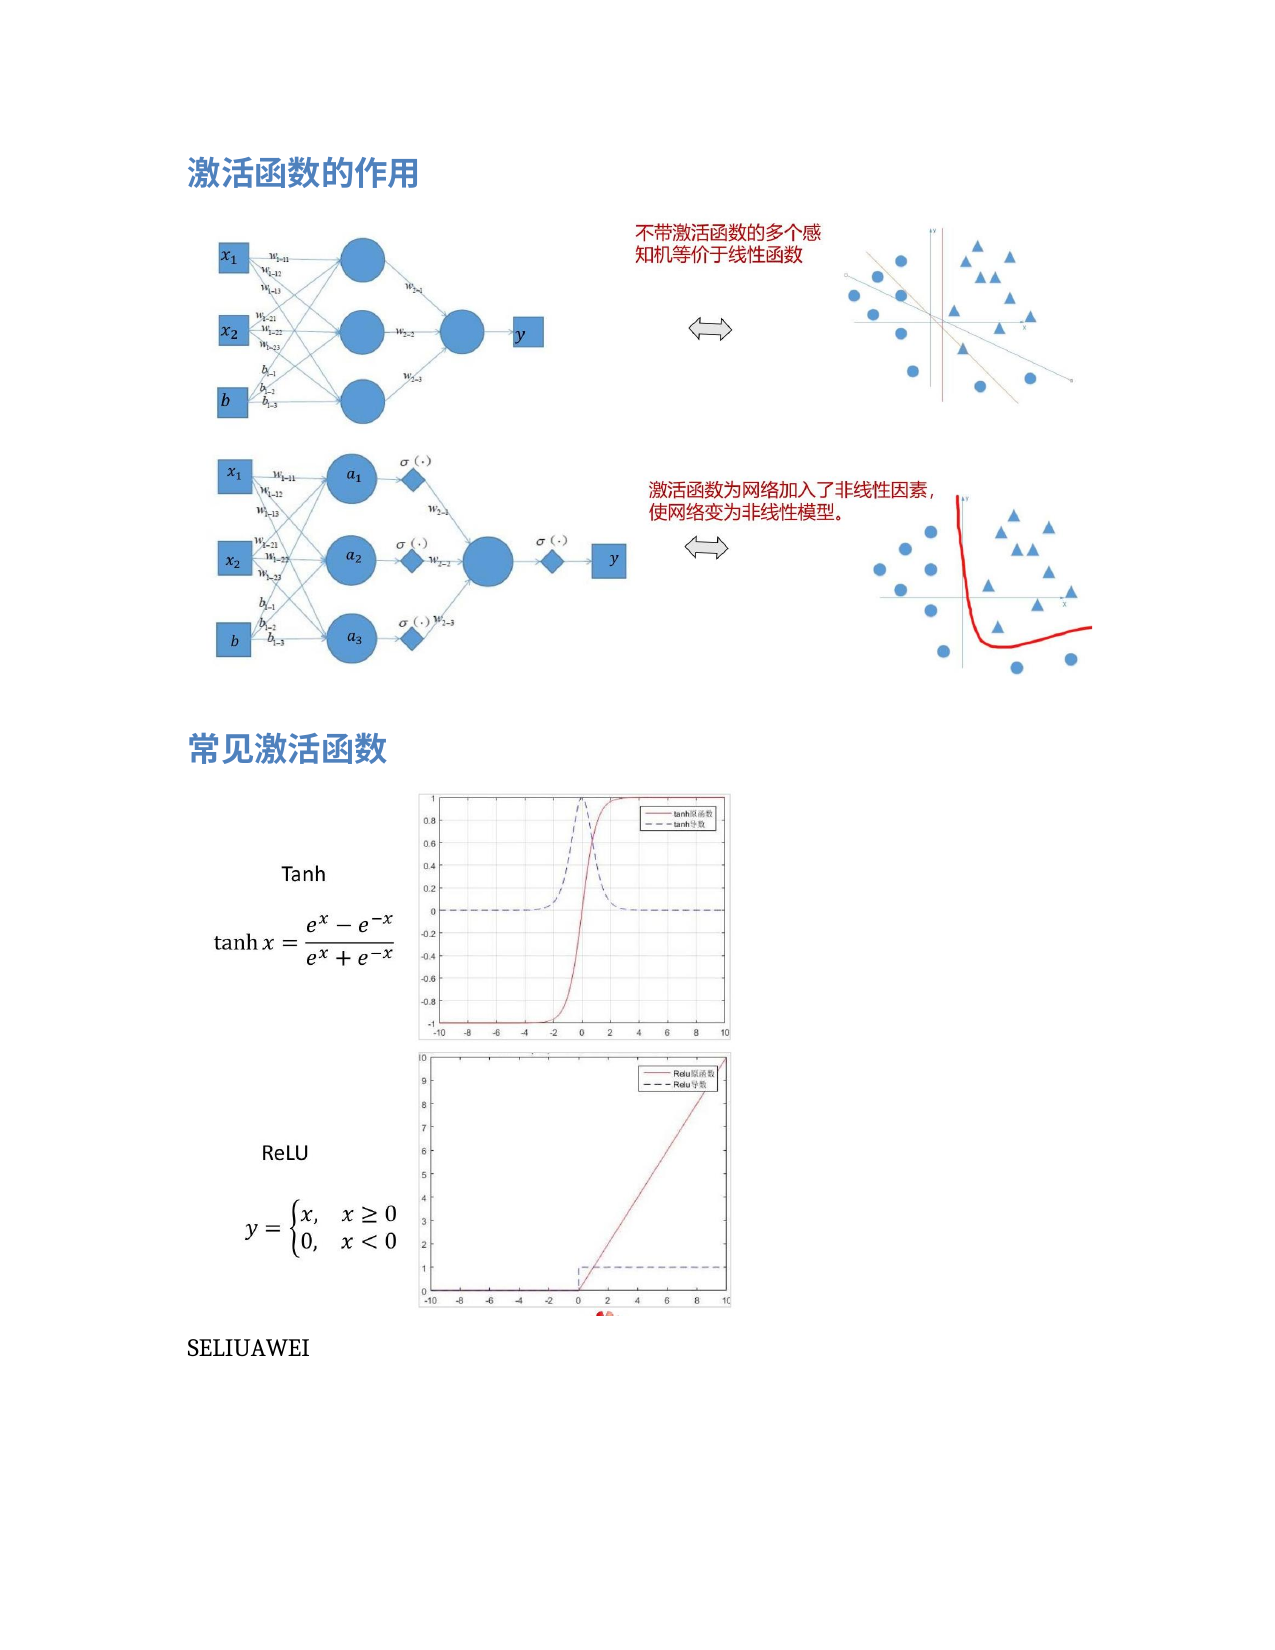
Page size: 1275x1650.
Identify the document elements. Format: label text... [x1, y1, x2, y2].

picture [206, 790, 738, 1316]
text SELIUAWEI [187, 1334, 1087, 1363]
subtitle 常见激活函数 [187, 726, 1087, 771]
subtitle 激活函数的作用 [187, 150, 1087, 195]
picture [206, 214, 1093, 676]
